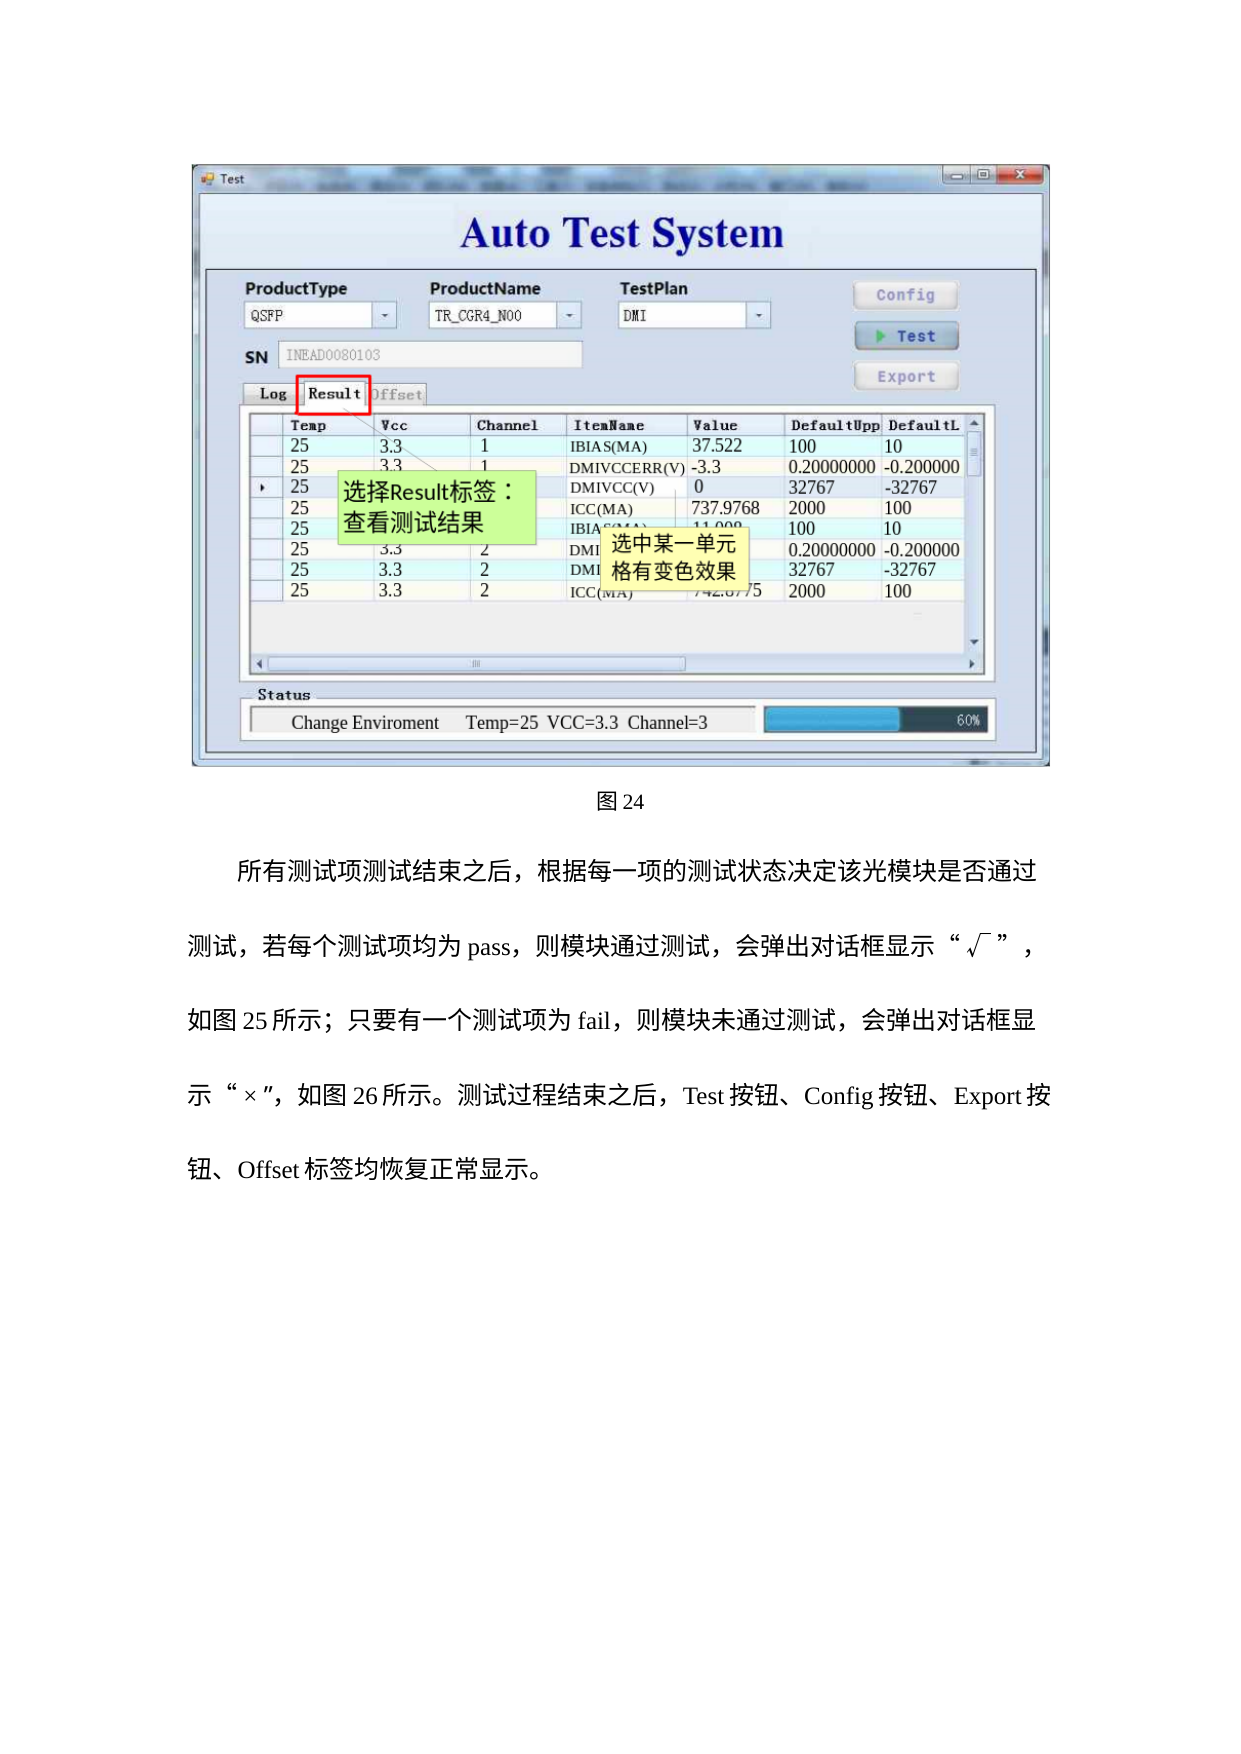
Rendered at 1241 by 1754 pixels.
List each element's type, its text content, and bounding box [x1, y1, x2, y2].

text 图24 [187, 783, 1053, 816]
text 所有测试项测试结束之后，根据每一项的测试状态决定该光模块是否通过测试，若每个测试项均为pass，则模块通过测试，会弹出对话框显示“ √ ”，如图25所示；只要有一个测试项为fail，则模块未通过测试，会弹出对话框显示“ × ”，如图26所示。测试过程结束之后，Test按钮、Config按钮、Export按钮、Offset标签均恢复正常显示。 [187, 837, 1053, 1201]
